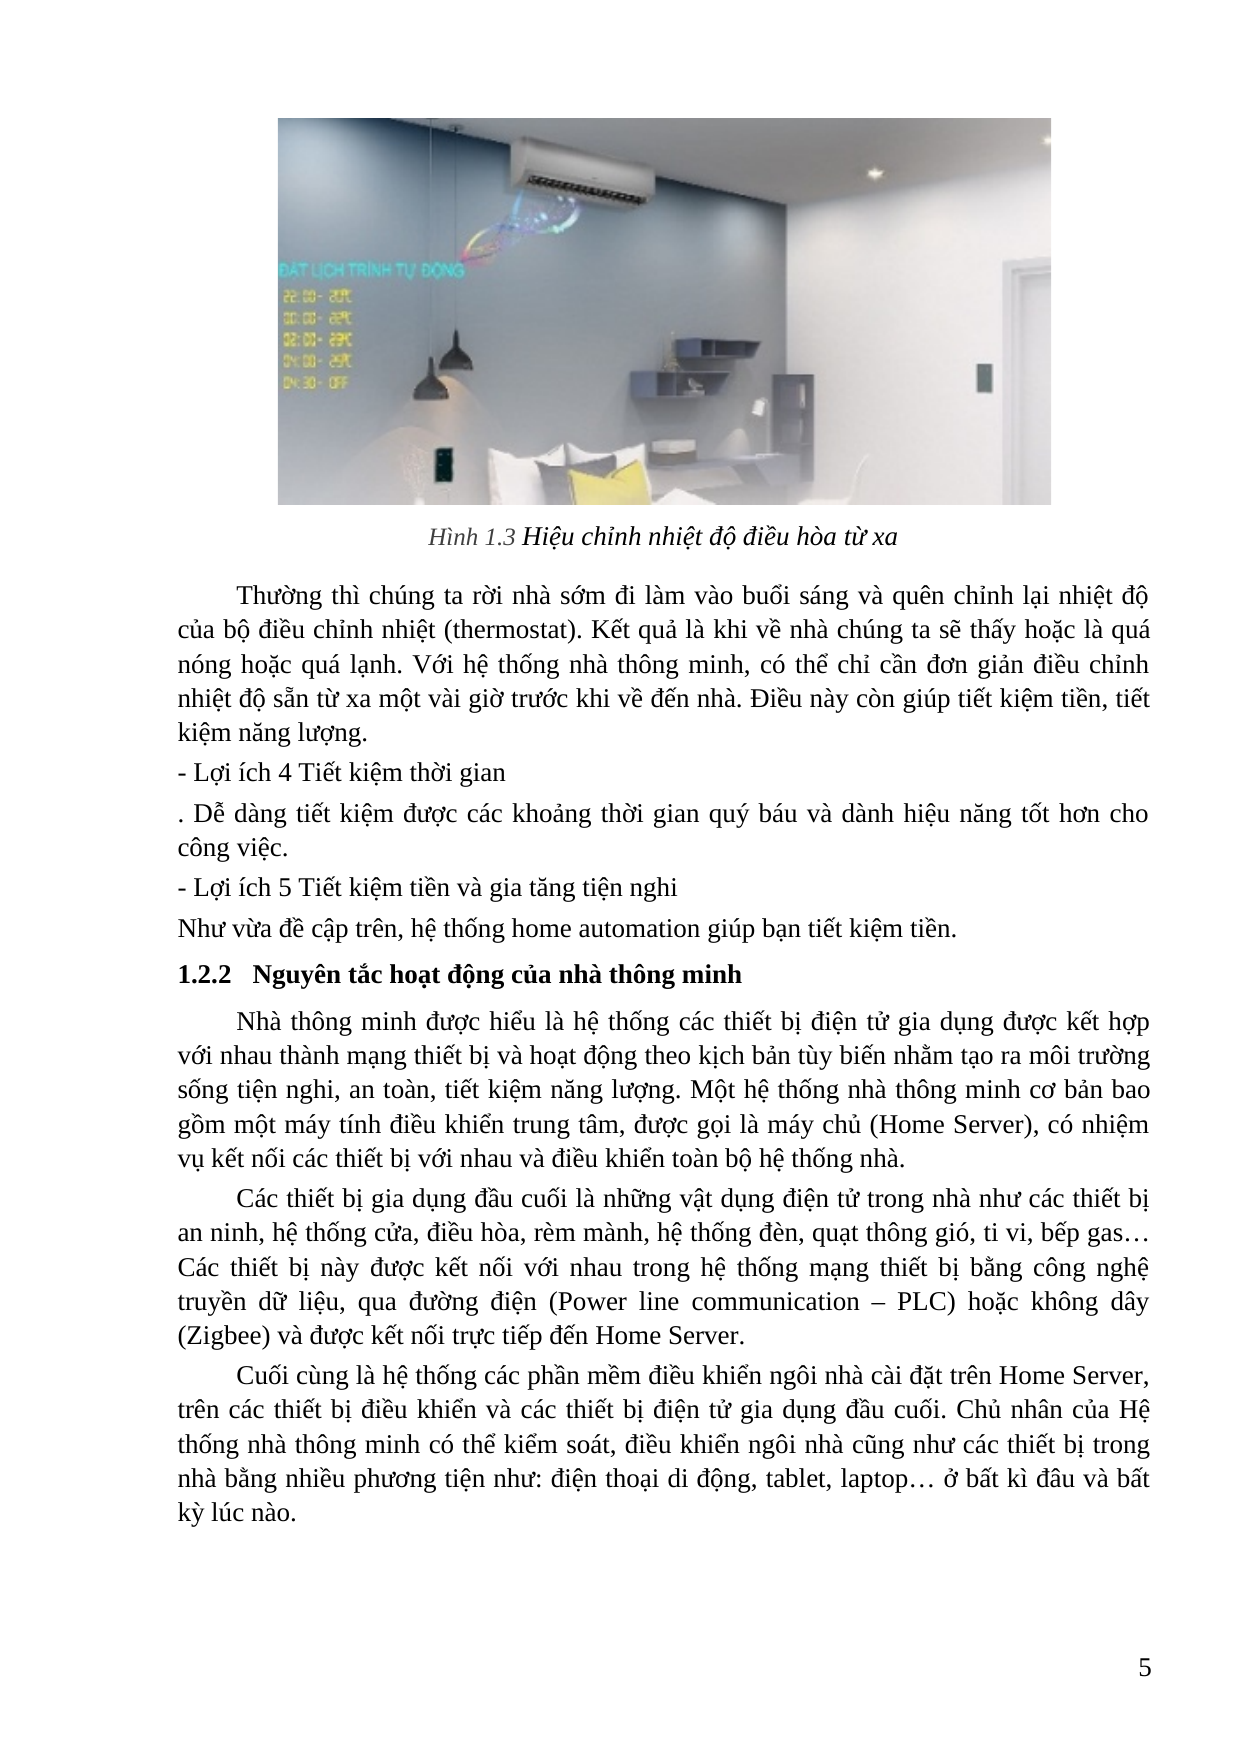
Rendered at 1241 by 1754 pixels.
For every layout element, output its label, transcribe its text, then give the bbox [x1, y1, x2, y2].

text Hình 1.3 Hiệu chỉnh nhiệt độ điều hòa từ xa [177, 520, 1152, 551]
text - Lợi ích 4 Tiết kiệm thời gian [177, 756, 1152, 788]
text Cuối cùng là hệ thống các phần mềm điều khiển ngôi nhà cài đặt trên Home Server, trên các thiết bị điều khiển và các thiết bị điện tử gia dụng đầu cuối. Chủ nhân của Hệ thống nhà thông minh có thể kiểm soát, điều khiển ngôi nhà cũng như các thiết bị trong nhà bằng nhiều phương tiện như: điện thoại di động, tablet, laptop… ở bất kì đâu và bất kỳ lúc nào. [177, 1359, 1152, 1527]
text Thường thì chúng ta rời nhà sớm đi làm vào buổi sáng và quên chỉnh lại nhiệt độ của bộ điều chỉnh nhiệt (thermostat). Kết quả là khi về nhà chúng ta sẽ thấy hoặc là quá nóng hoặc quá lạnh. Với hệ thống nhà thông minh, có thể chỉ cần đơn giản điều chỉnh nhiệt độ sẵn từ xa một vài giờ trước khi về đến nhà. Điều này còn giúp tiết kiệm tiền, tiết kiệm năng lượng. [177, 579, 1152, 747]
text - Lợi ích 5 Tiết kiệm tiền và gia tăng tiện nghi [177, 871, 1152, 903]
subtitle Nguyên tắc hoạt động của nhà thông minh [177, 958, 1152, 990]
text Các thiết bị gia dụng đầu cuối là những vật dụng điện tử trong nhà như các thiết bị an ninh, hệ thống cửa, điều hòa, rèm mành, hệ thống đèn, quạt thông gió, ti vi, bếp gas… Các thiết bị này được kết nối với nhau trong hệ thống mạng thiết bị bằng công nghệ truyền dữ liệu, qua đường điện (Power line communication – PLC) hoặc không dây (Zigbee) và được kết nối trực tiếp đến Home Server. [177, 1182, 1152, 1350]
text . Dễ dàng tiết kiệm được các khoảng thời gian quý báu và dành hiệu năng tốt hơn cho công việc. [177, 797, 1152, 862]
text Nhà thông minh được hiểu là hệ thống các thiết bị điện tử gia dụng được kết hợp với nhau thành mạng thiết bị và hoạt động theo kịch bản tùy biến nhằm tạo ra môi trường sống tiện nghi, an toàn, tiết kiệm năng lượng. Một hệ thống nhà thông minh cơ bản bao gồm một máy tính điều khiển trung tâm, được gọi là máy chủ (Home Server), có nhiệm vụ kết nối các thiết bị với nhau và điều khiển toàn bộ hệ thống nhà. [177, 1005, 1152, 1173]
text Như vừa đề cập trên, hệ thống home automation giúp bạn tiết kiệm tiền. [177, 912, 1152, 943]
picture [277, 118, 1052, 505]
